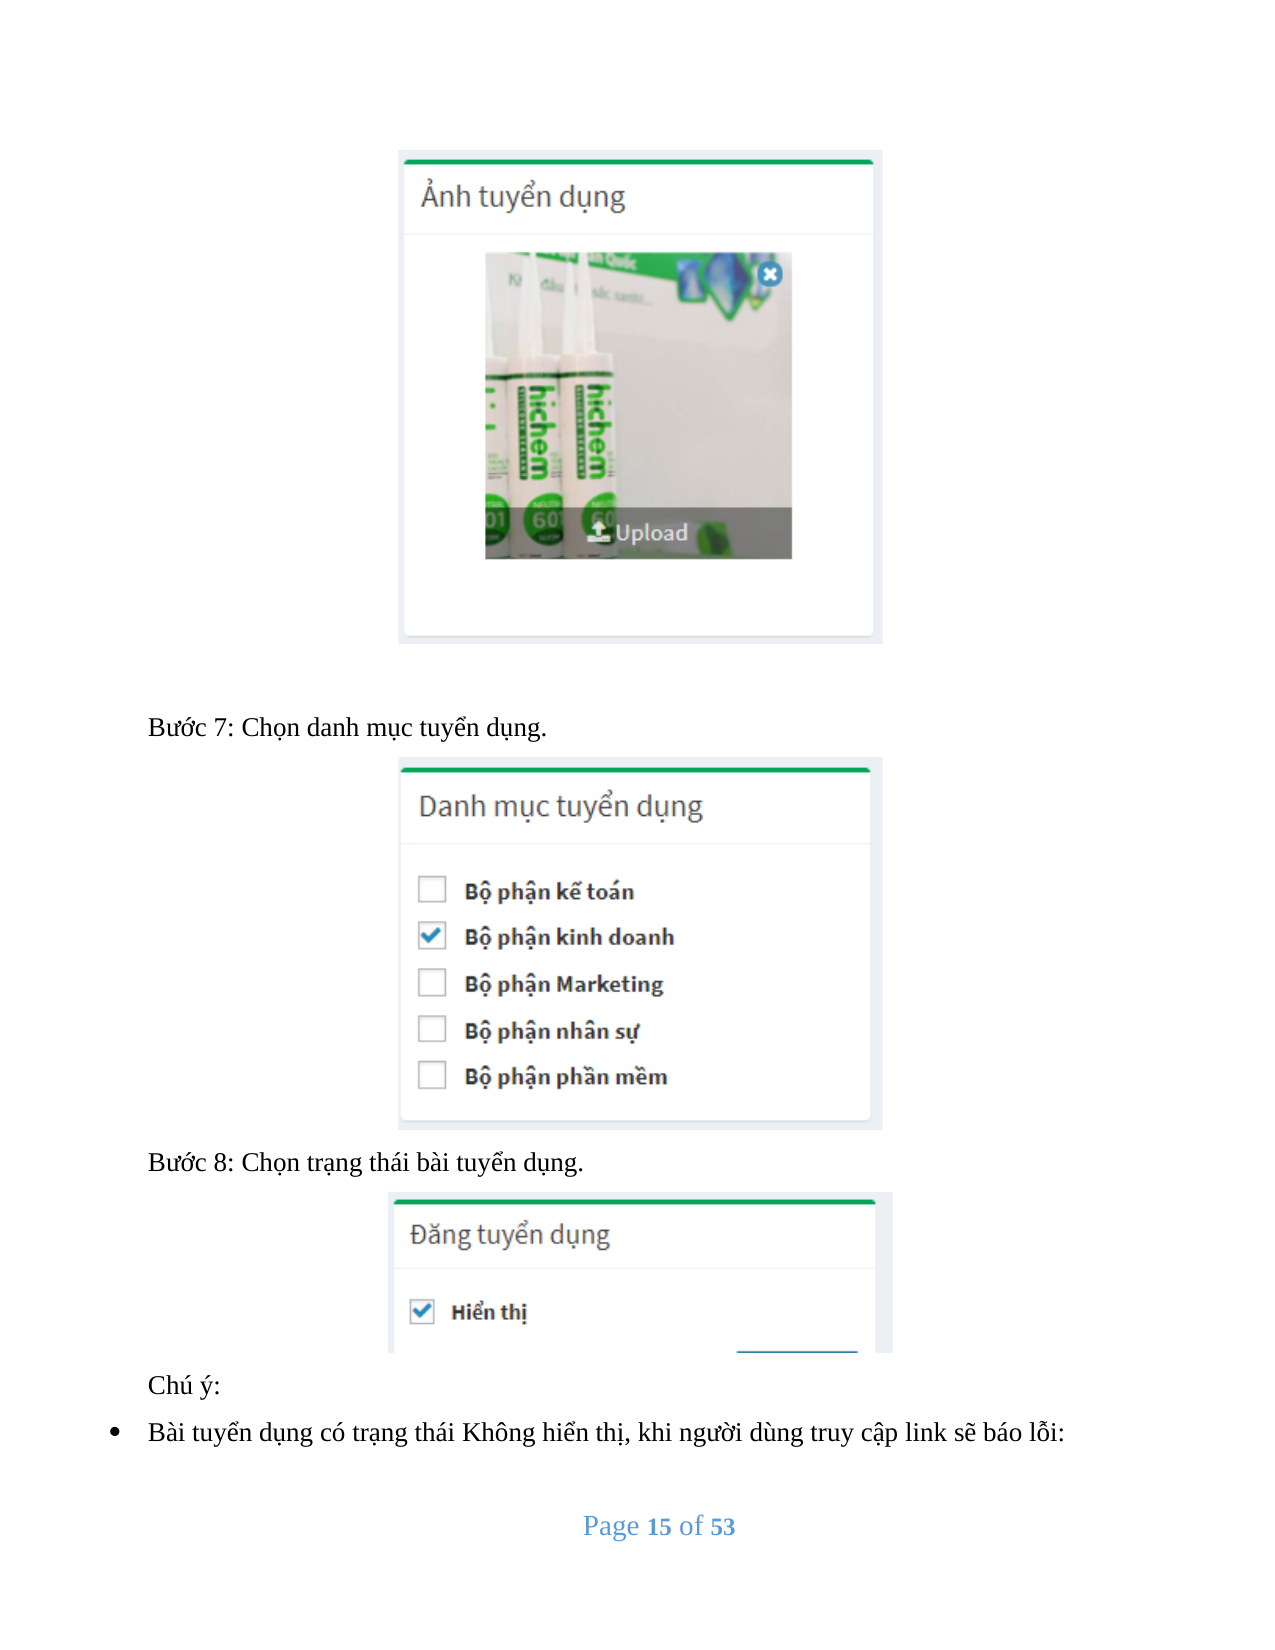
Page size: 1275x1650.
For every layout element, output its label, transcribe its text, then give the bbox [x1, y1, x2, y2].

list Bước 8: Chọn trạng thái bài tuyển dụng. [148, 1146, 1133, 1177]
picture [398, 150, 883, 644]
picture [398, 757, 883, 1130]
list Bước 7: Chọn danh mục tuyển dụng. [148, 711, 1133, 742]
picture [388, 1192, 893, 1353]
list Chú ý: [148, 1369, 1133, 1400]
list Bài tuyển dụng có trạng thái Không hiển thị, khi người dùng truy cập link sẽ báo lỗi: [110, 1416, 1133, 1447]
